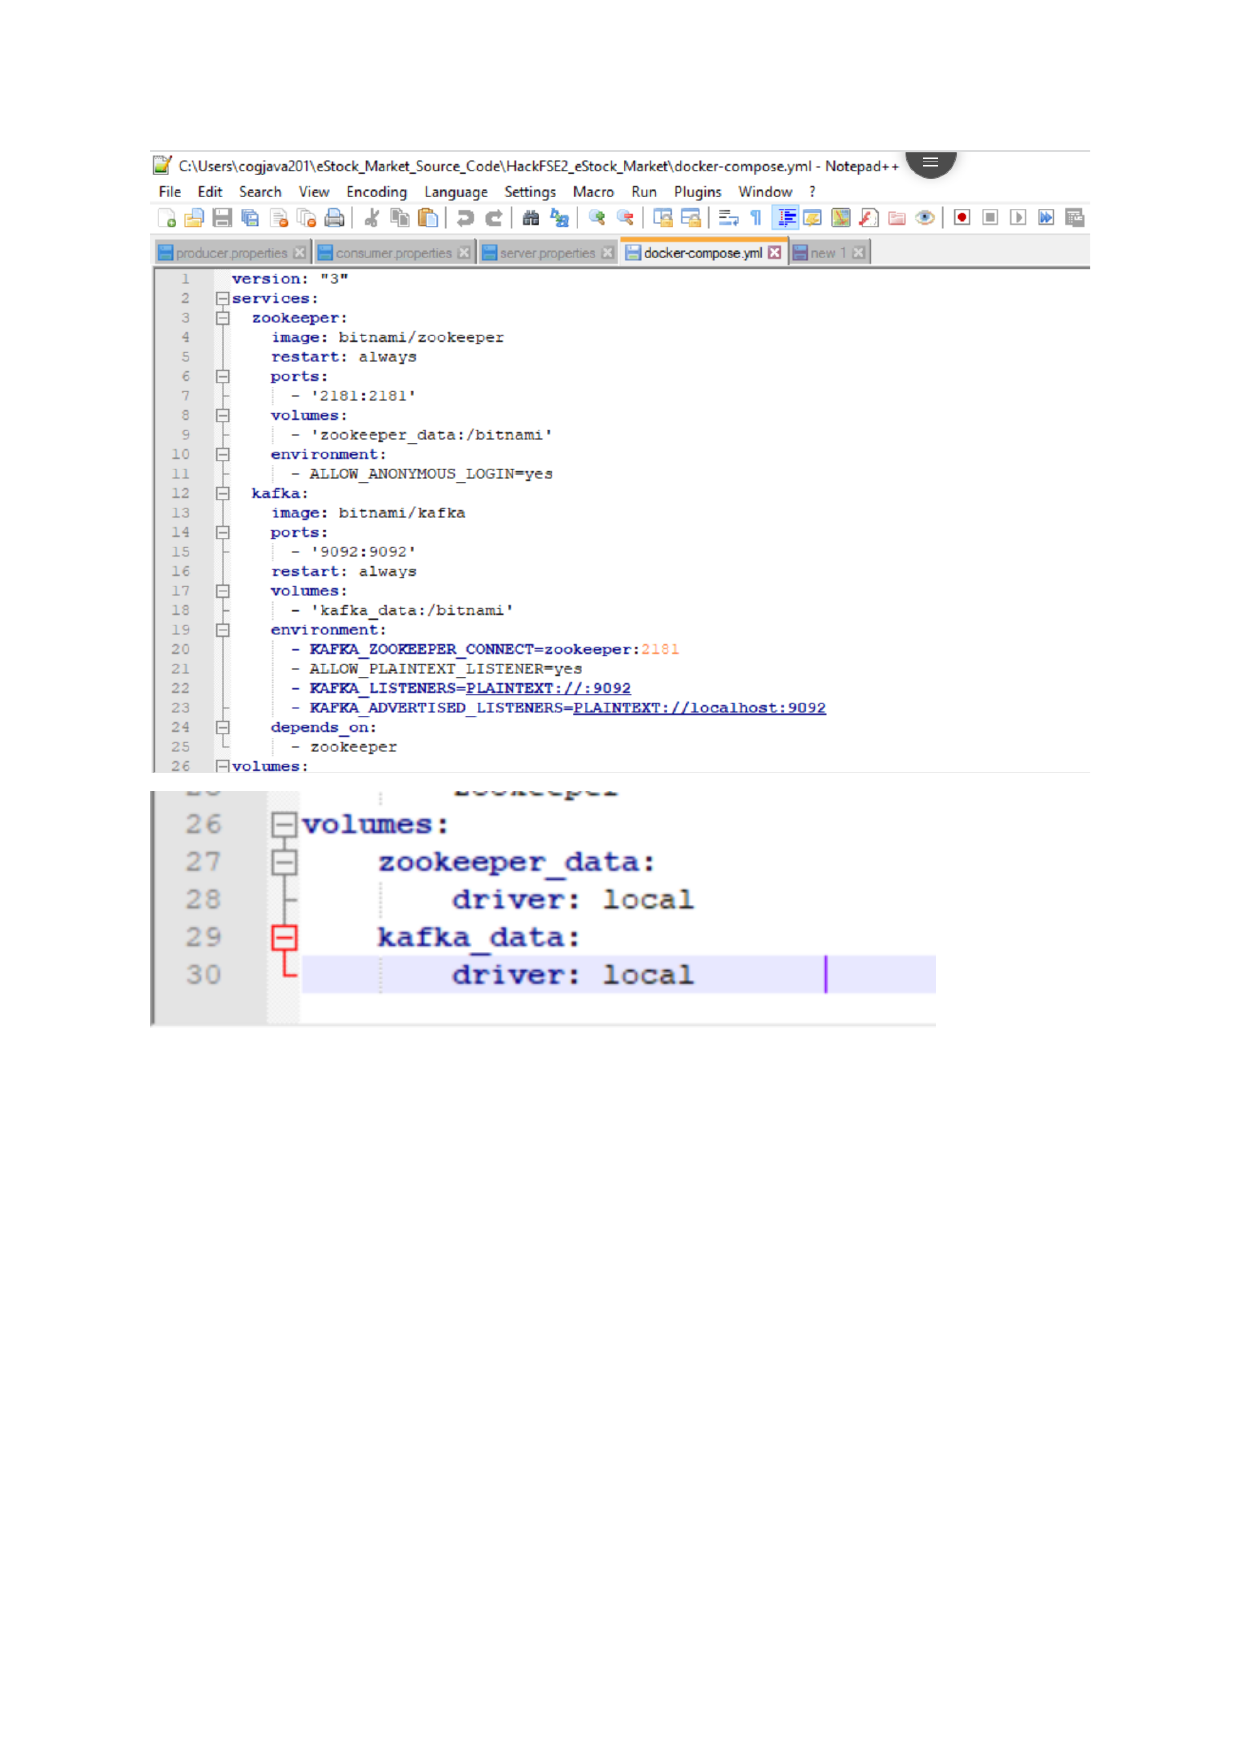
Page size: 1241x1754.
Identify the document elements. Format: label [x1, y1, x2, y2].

picture [150, 150, 1091, 773]
picture [150, 791, 936, 1028]
